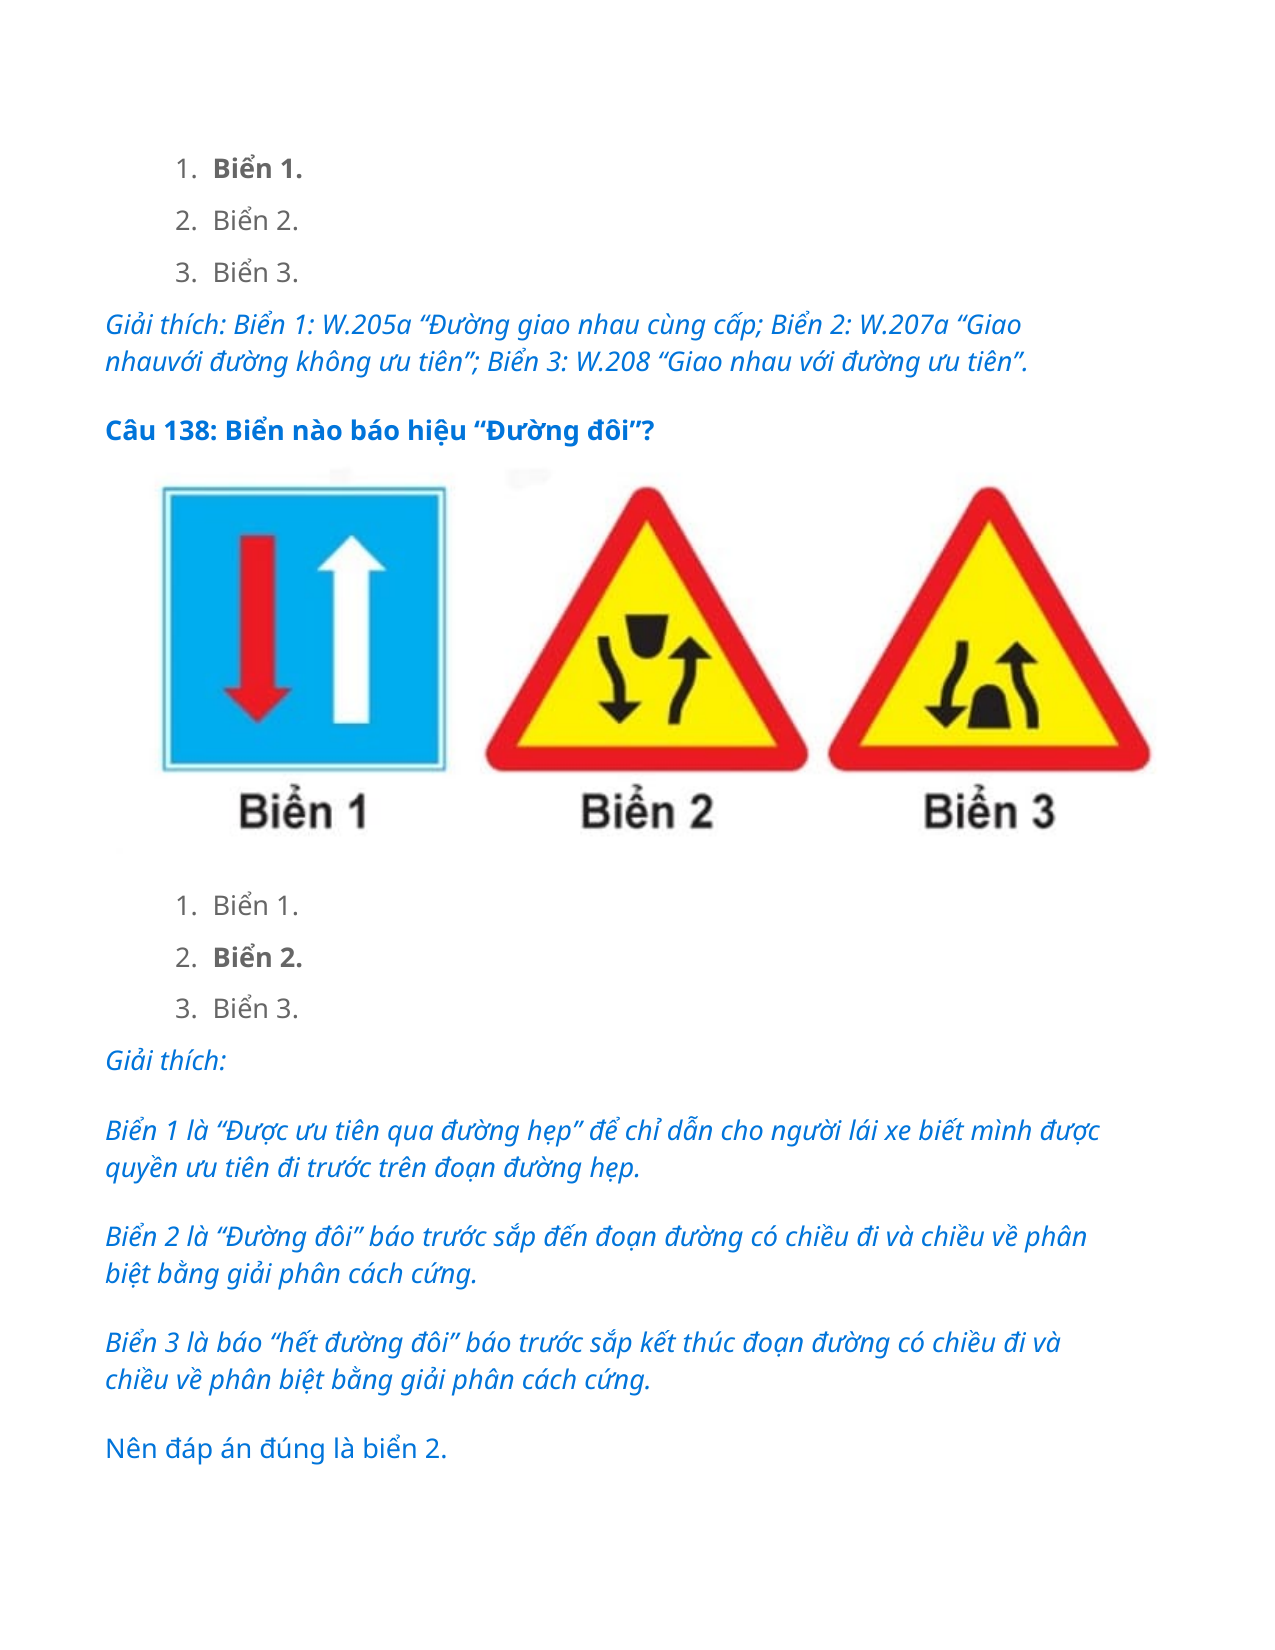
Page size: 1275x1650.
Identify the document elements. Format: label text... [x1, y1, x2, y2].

list Biển 1. [175, 150, 1125, 187]
list Biển 1. [175, 886, 1125, 923]
text Giải thích: [105, 1042, 1125, 1079]
picture [105, 448, 1197, 854]
text Biển 1 là “Được ưu tiên qua đường hẹp” để chỉ dẫn cho người lái xe biết mình được quyền ưu tiên đi trước trên đoạn đường hẹp. [105, 1111, 1125, 1185]
text Câu 138: Biển nào báo hiệu “Đường đôi”? [105, 412, 1125, 448]
list Biển 2. [175, 202, 1125, 239]
list Biển 3. [175, 254, 1125, 291]
text Biển 3 là báo “hết đường đôi” báo trước sắp kết thúc đoạn đường có chiều đi và chiều về phân biệt bằng giải phân cách cứng. [105, 1324, 1125, 1397]
text Biển 2 là “Đường đôi” báo trước sắp đến đoạn đường có chiều đi và chiều về phân biệt bằng giải phân cách cứng. [105, 1217, 1125, 1291]
list Biển 3. [175, 990, 1125, 1027]
text Giải thích: Biển 1: W.205a “Đường giao nhau cùng cấp; Biển 2: W.207a “Giao nhauvới đường không ưu tiên”; Biển 3: W.208 “Giao nhau với đường ưu tiên”. [105, 306, 1125, 379]
text Nên đáp án đúng là biển 2. [105, 1430, 1125, 1467]
list Biển 2. [175, 938, 1125, 975]
